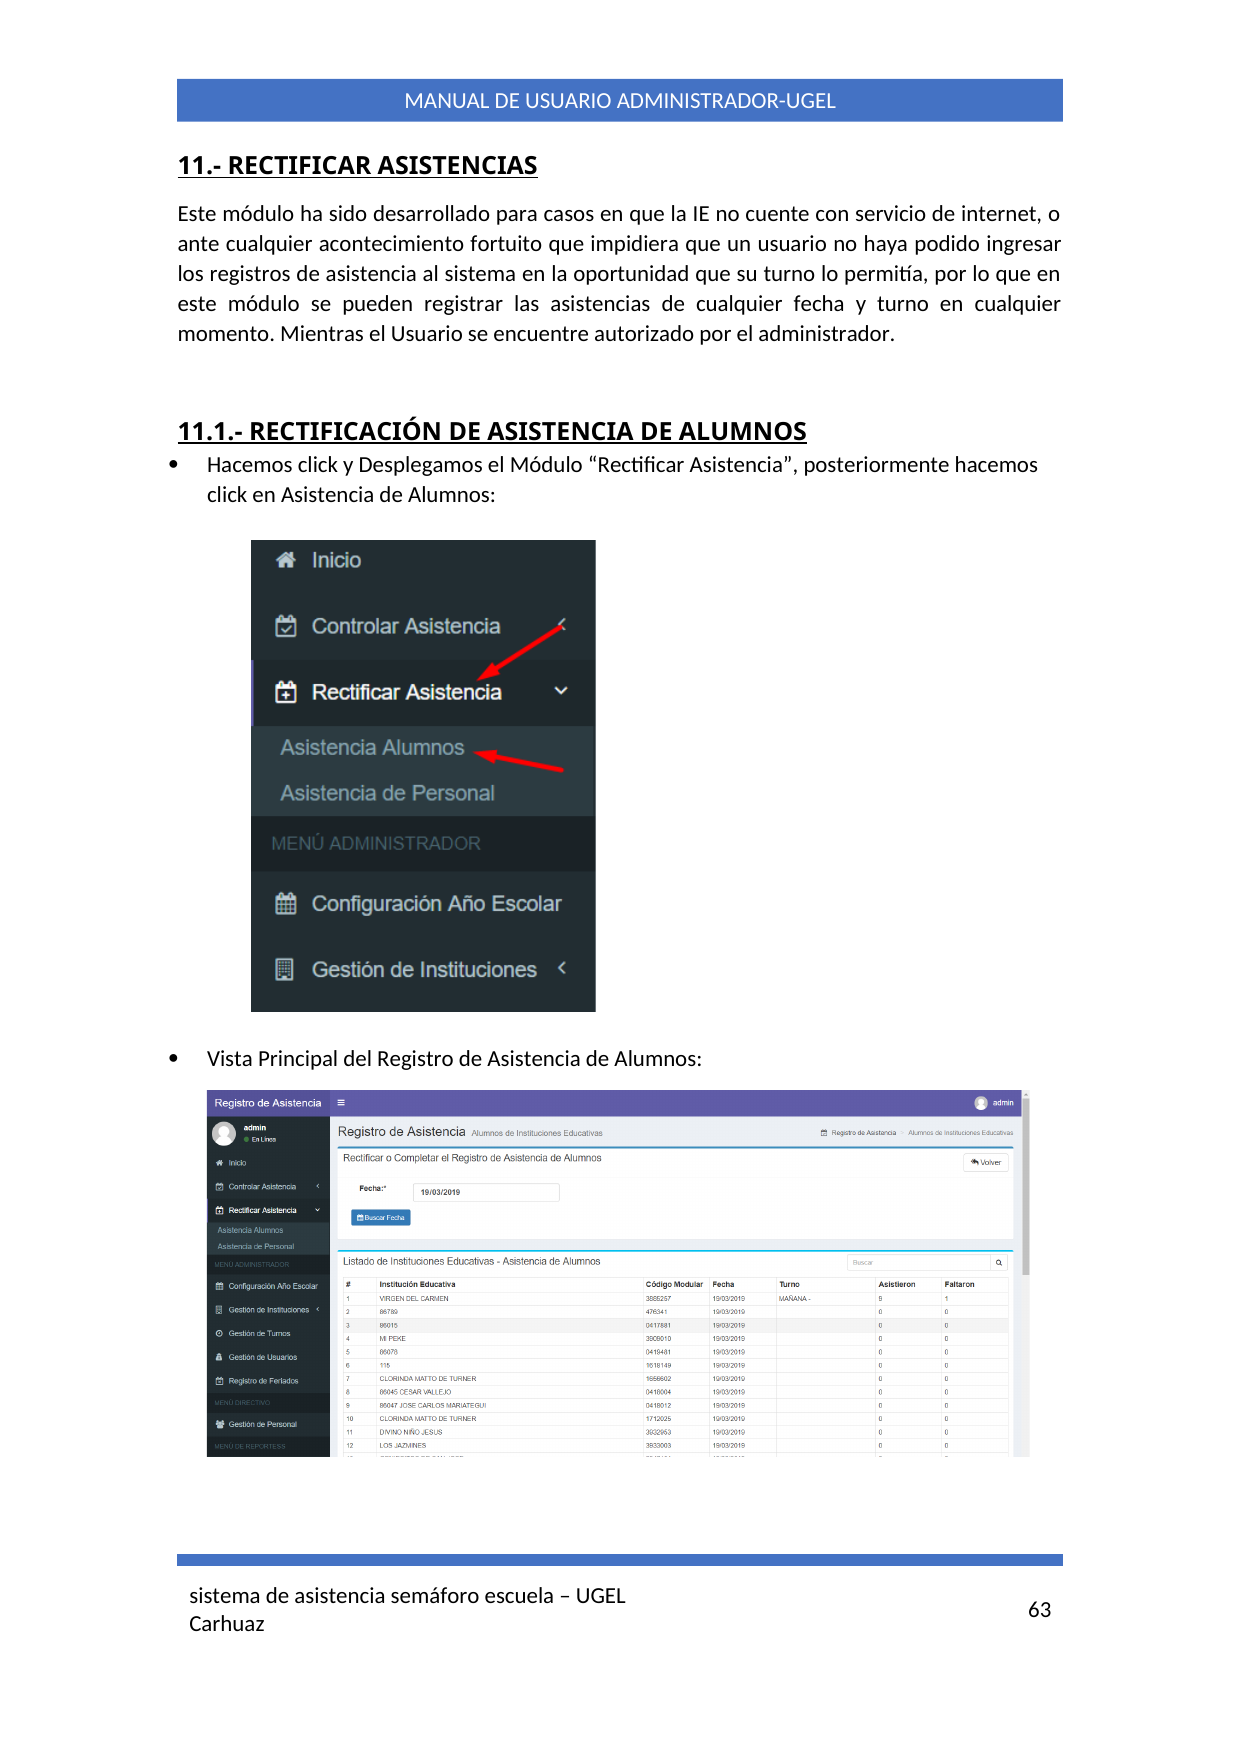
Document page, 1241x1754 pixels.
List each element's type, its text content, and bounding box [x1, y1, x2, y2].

list Vista Principal del Registro de Asistencia de Alumnos: [169, 1044, 1063, 1072]
text Este módulo ha sido desarrollado para casos en que la IE no cuente con servicio de internet, o ante cualquier acontecimiento fortuito que impidiera que un usuario no haya podido ingresar los registros de asistencia al sistema en la oportunidad que su turno lo permitía, por lo que en este módulo se pueden registrar las asistencias de cualquier fecha y turno en cualquier momento. Mientras el Usuario se encuentre autorizado por el administrador. [177, 199, 1063, 348]
subtitle 11.- RECTIFICAR ASISTENCIAS [177, 148, 1063, 182]
list Hacemos click y Desplegamos el Módulo “Rectificar Asistencia”, posteriormente hacemos click en Asistencia de Alumnos: [169, 450, 1063, 508]
picture [251, 540, 597, 1012]
subtitle 11.1.- RECTIFICACIÓN DE ASISTENCIA DE ALUMNOS [177, 413, 1063, 447]
picture [206, 1090, 1030, 1457]
